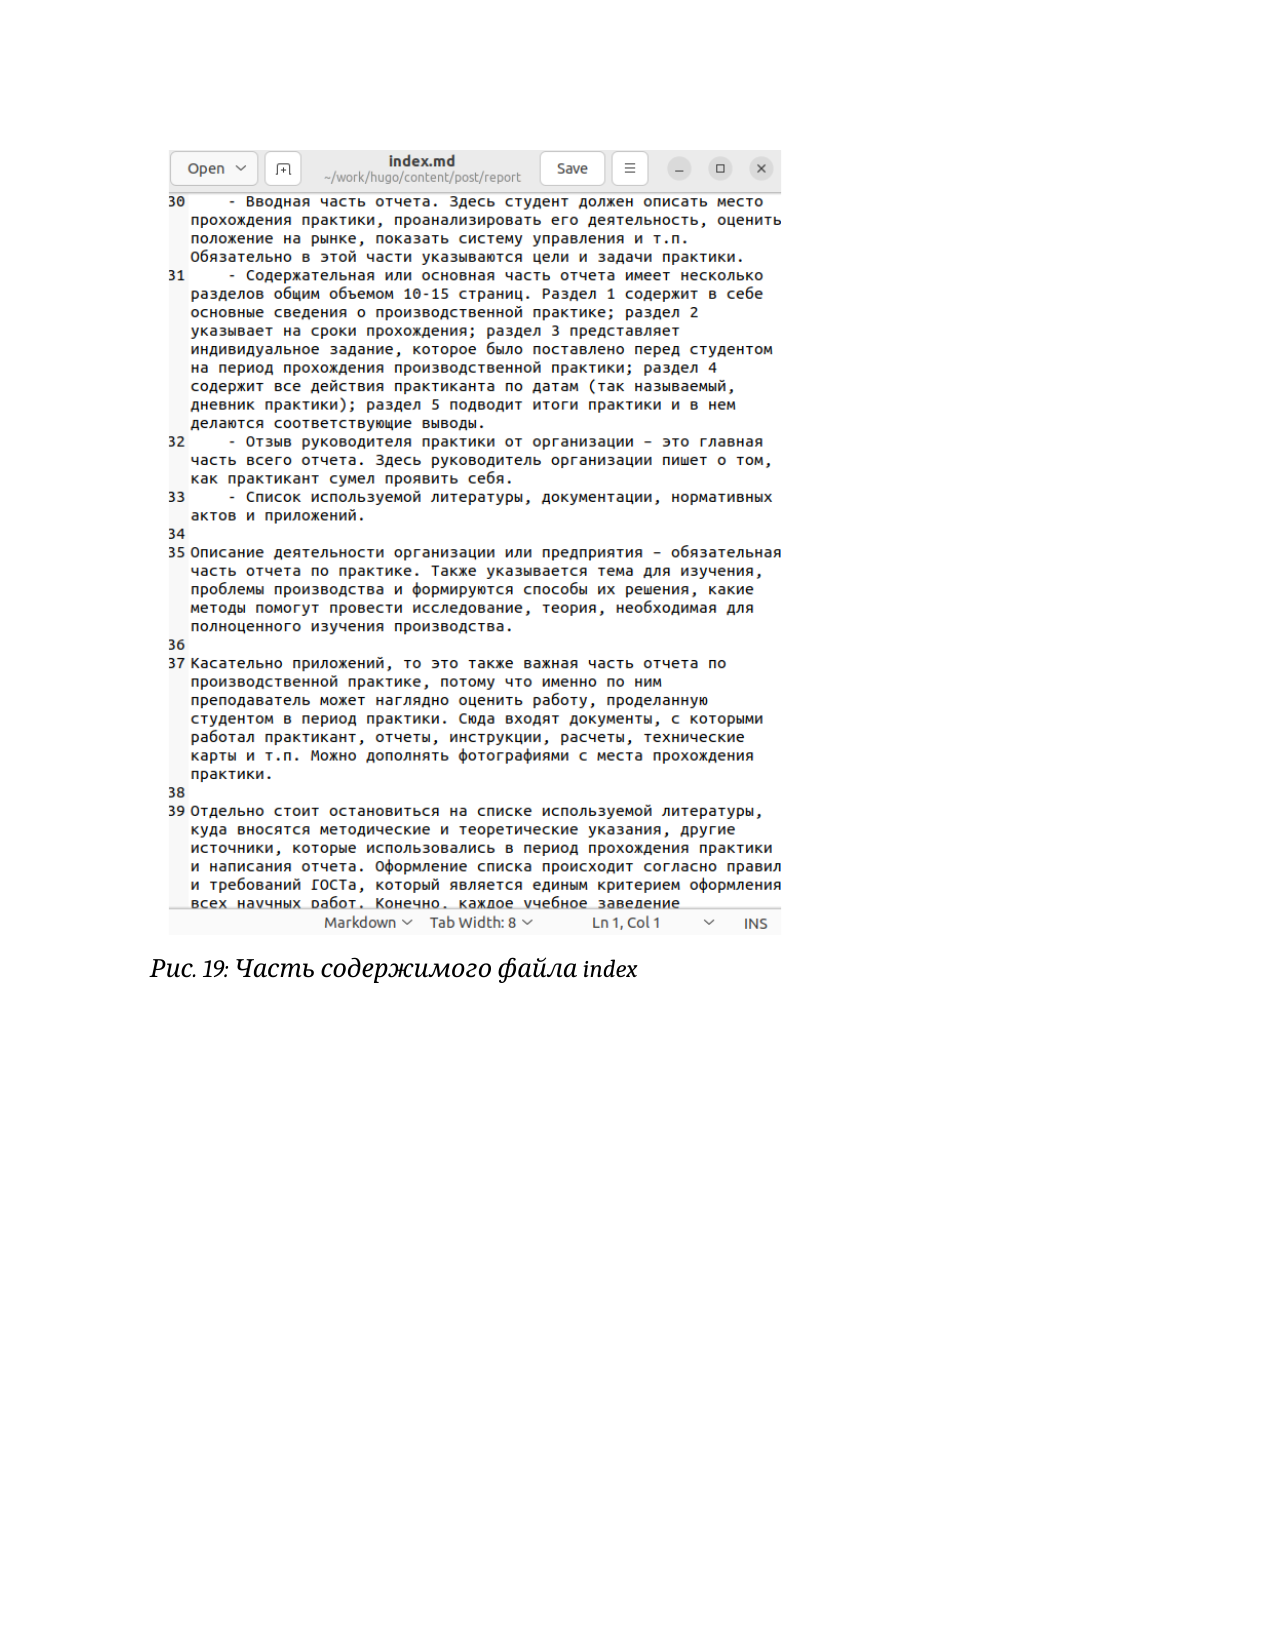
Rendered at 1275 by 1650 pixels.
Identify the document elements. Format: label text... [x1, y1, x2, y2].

picture [168, 150, 782, 935]
text Рис. 19: Часть содержимого файла index [150, 955, 1125, 984]
